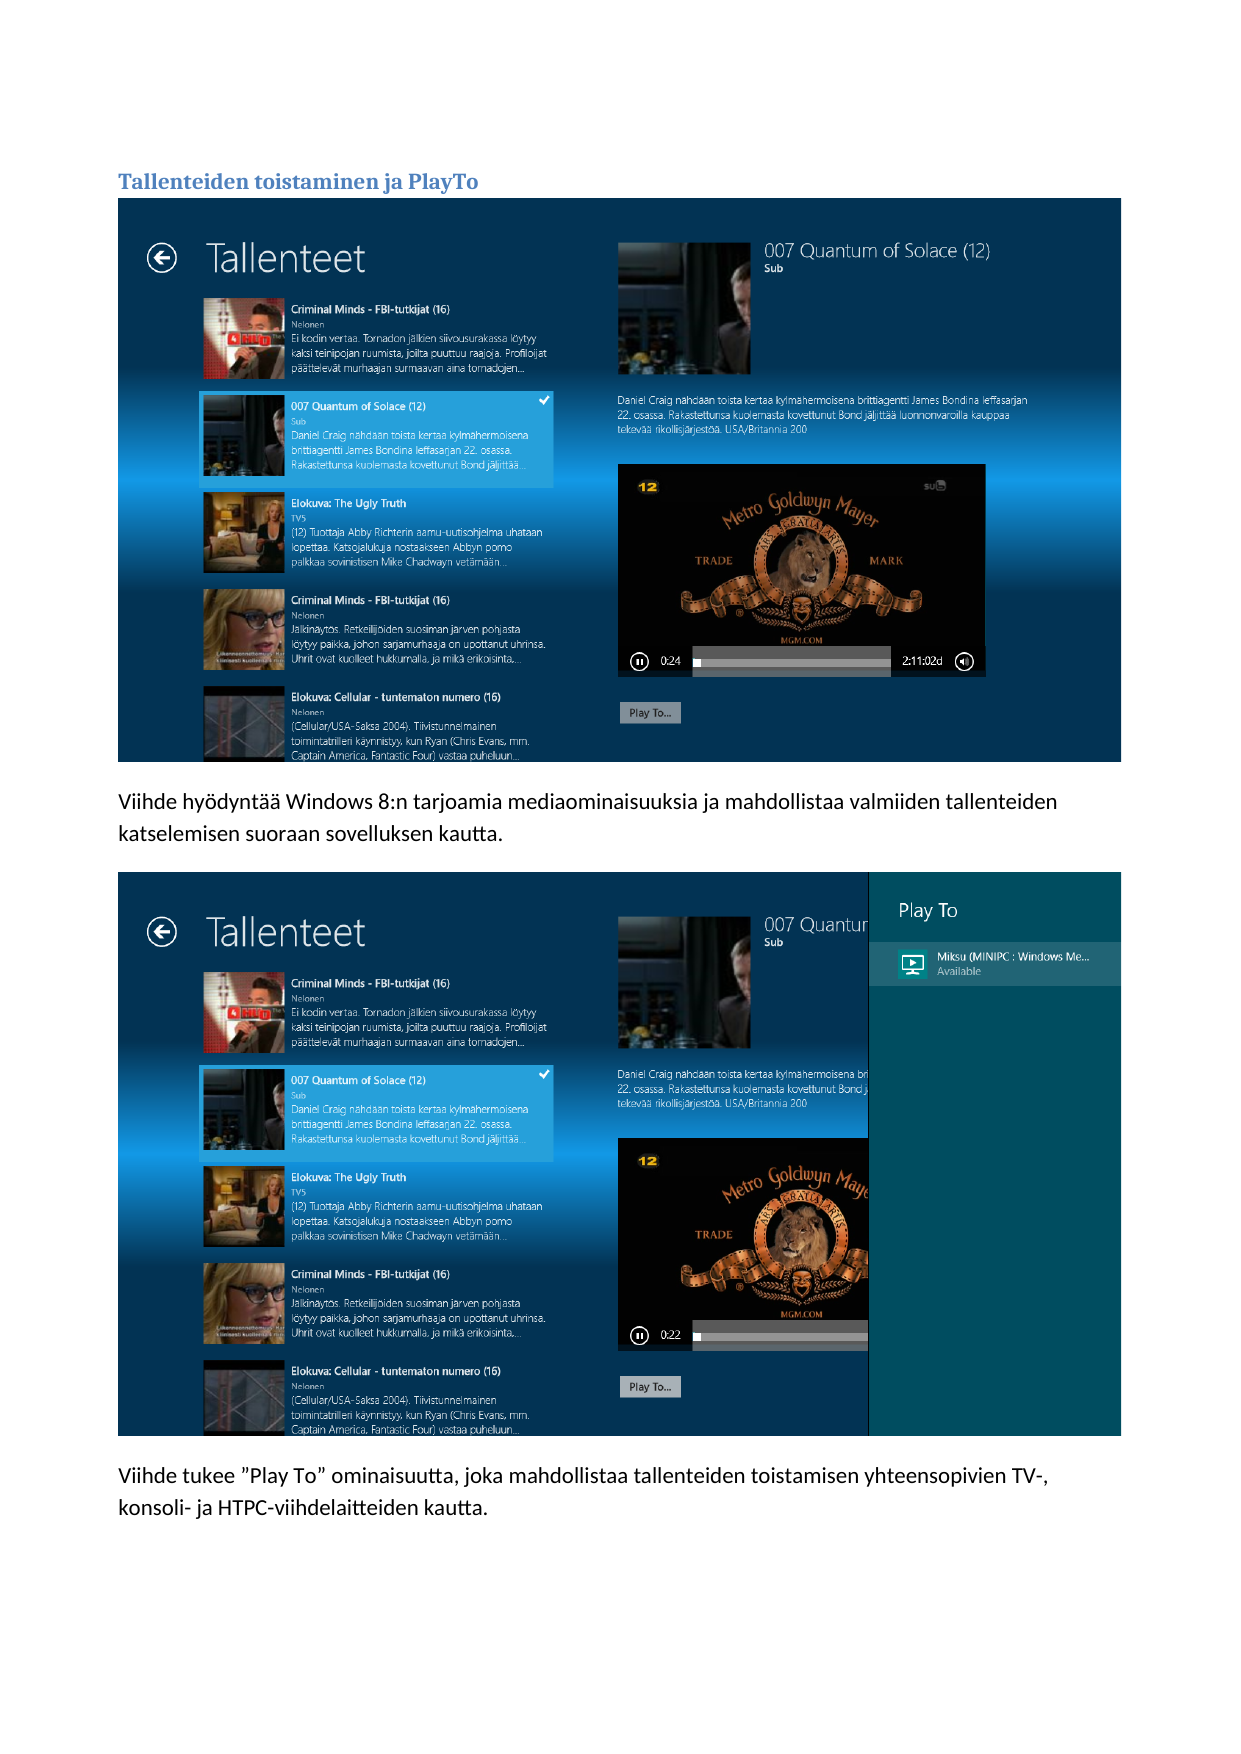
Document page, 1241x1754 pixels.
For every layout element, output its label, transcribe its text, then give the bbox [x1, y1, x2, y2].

picture [118, 872, 1122, 1436]
picture [118, 198, 1122, 762]
text Viihde hyödyntää Windows 8:n tarjoamia mediaominaisuuksia ja mahdollistaa valmiiden tallenteiden katselemisen suoraan sovelluksen kautta. [118, 787, 1122, 847]
subtitle Tallenteiden toistaminen ja PlayTo [118, 168, 1122, 195]
text Viihde tukee ”Play To” ominaisuutta, joka mahdollistaa tallenteiden toistamisen yhteensopivien TV-, konsoli- ja HTPC-viihdelaitteiden kautta. [118, 1461, 1122, 1521]
